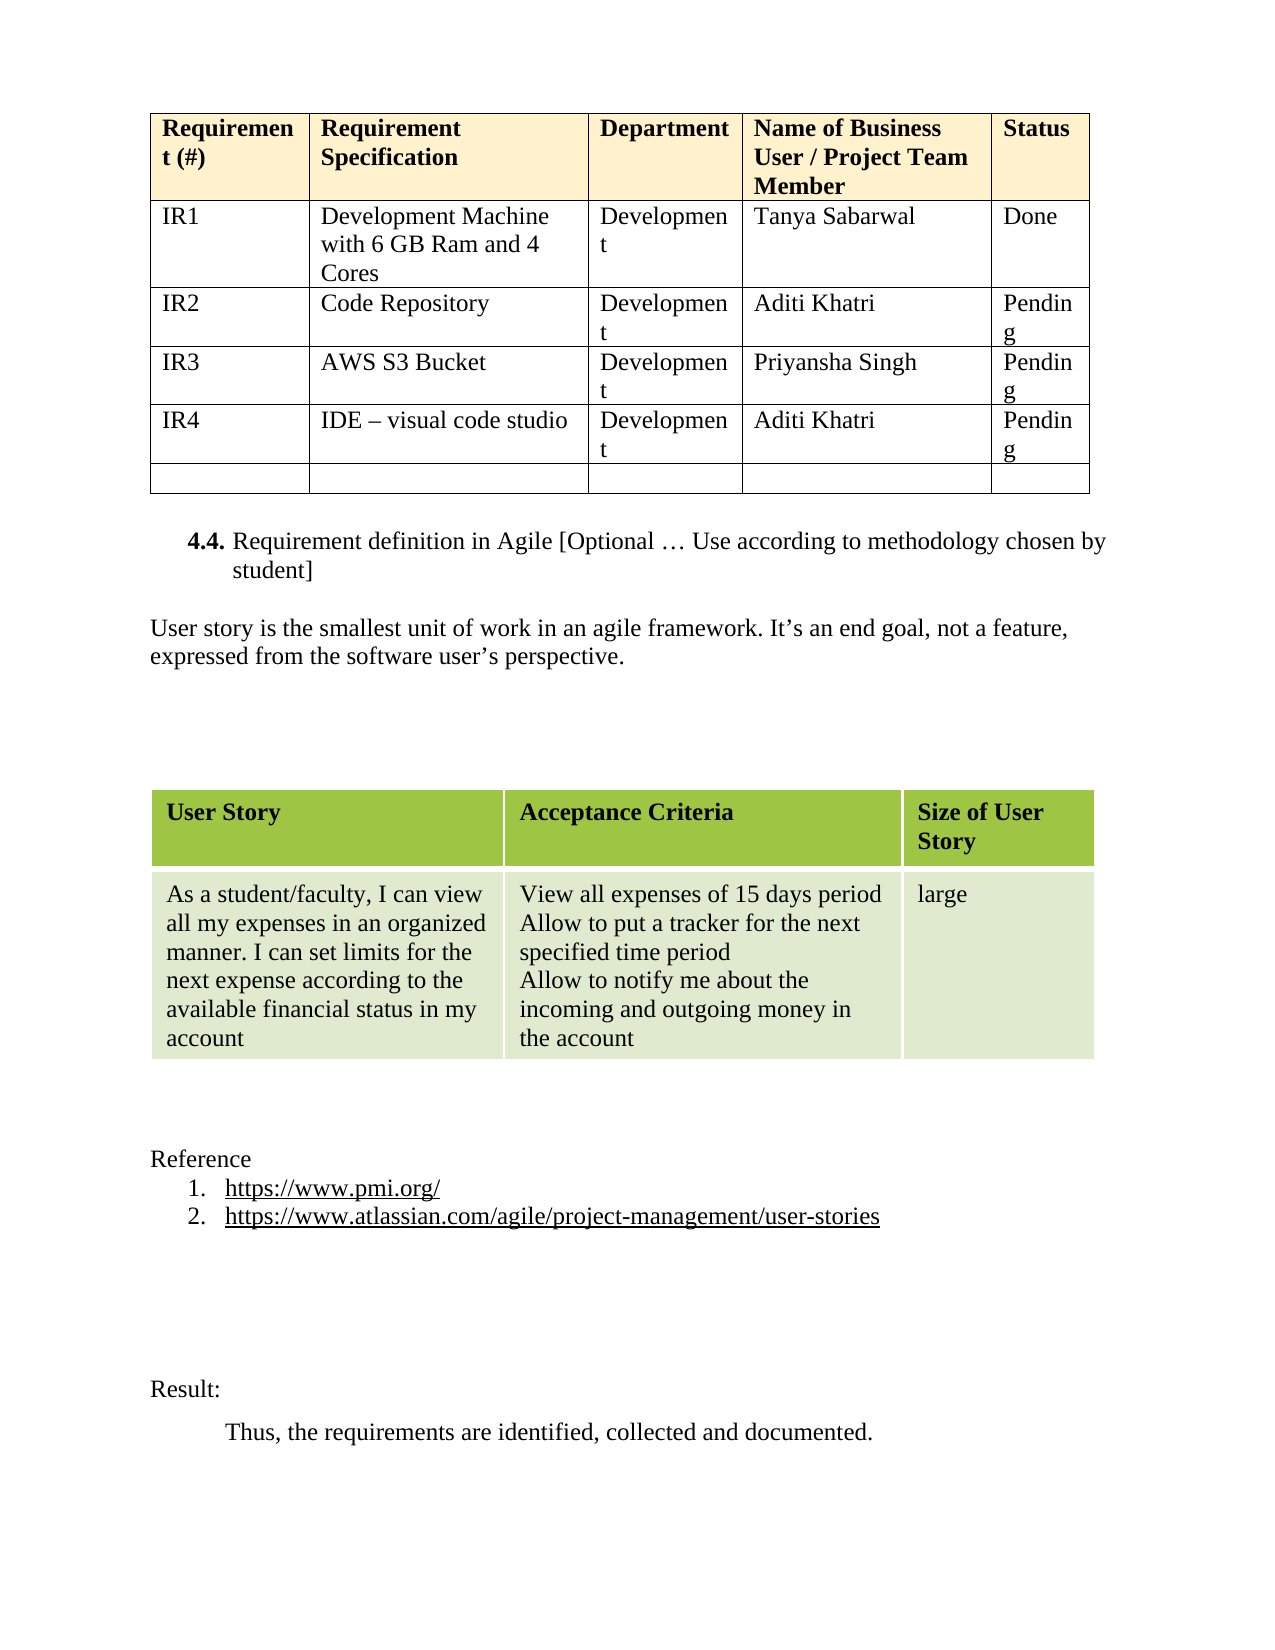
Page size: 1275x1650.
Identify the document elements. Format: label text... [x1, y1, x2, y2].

table_cell Aditi Khatri [743, 288, 991, 346]
table_cell large [904, 872, 1094, 1059]
table_cell Aditi Khatri [743, 405, 991, 463]
text Thus, the requirements are identified, collected and documented. [150, 1417, 1125, 1446]
table_cell Development [589, 405, 742, 463]
table_header Department [589, 114, 742, 200]
table_cell IR4 [151, 405, 309, 463]
table_header User Story [152, 790, 503, 866]
table_cell Pending [992, 347, 1089, 404]
text User story is the smallest unit of work in an agile framework. It’s an end goal, not a feature, expressed from the software user’s perspective. [150, 613, 1125, 670]
table_header Requirement Specification [310, 114, 588, 200]
subtitle Reference [150, 1144, 1125, 1173]
table_cell Development [589, 201, 742, 287]
table_cell Development [589, 347, 742, 404]
table_cell [589, 464, 742, 492]
table_cell Development Machine with 6 GB Ram and 4 Cores [310, 201, 588, 287]
table_cell As a student/faculty, I can view all my expenses in an organized manner. I can set limits for the next expense according to the available financial status in my account [152, 872, 503, 1059]
table_cell View all expenses of 15 days period Allow to put a tracker for the next specified time period Allow to notify me about the incoming and outgoing money in the account [505, 872, 901, 1059]
table_cell Pending [992, 405, 1089, 463]
table_cell IR1 [151, 201, 309, 287]
table_cell [992, 464, 1089, 492]
table_header Name of Business User / Project Team Member [743, 114, 991, 200]
list https://www.atlassian.com/agile/project-management/user-stories [187, 1201, 1125, 1230]
table_cell Priyansha Singh [743, 347, 991, 404]
list https://www.pmi.org/ [187, 1173, 1125, 1201]
table_cell IR2 [151, 288, 309, 346]
table_header Acceptance Criteria [505, 790, 901, 866]
table_cell IR3 [151, 347, 309, 404]
table_cell AWS S3 Bucket [310, 347, 588, 404]
table_cell [310, 464, 588, 492]
text Result: [150, 1374, 1125, 1403]
table_header Requirement (#) [151, 114, 309, 200]
table_cell Pending [992, 288, 1089, 346]
table_cell Done [992, 201, 1089, 287]
subtitle Requirement definition in Agile [Optional … Use according to methodology chosen by student] [187, 526, 1125, 584]
table_cell IDE – visual code studio [310, 405, 588, 463]
table_cell Development [589, 288, 742, 346]
table_header Size of User Story [904, 790, 1094, 866]
table_cell Code Repository [310, 288, 588, 346]
table_cell Tanya Sabarwal [743, 201, 991, 287]
table_header Status [992, 114, 1089, 200]
table_cell [151, 464, 309, 492]
table_cell [743, 464, 991, 492]
